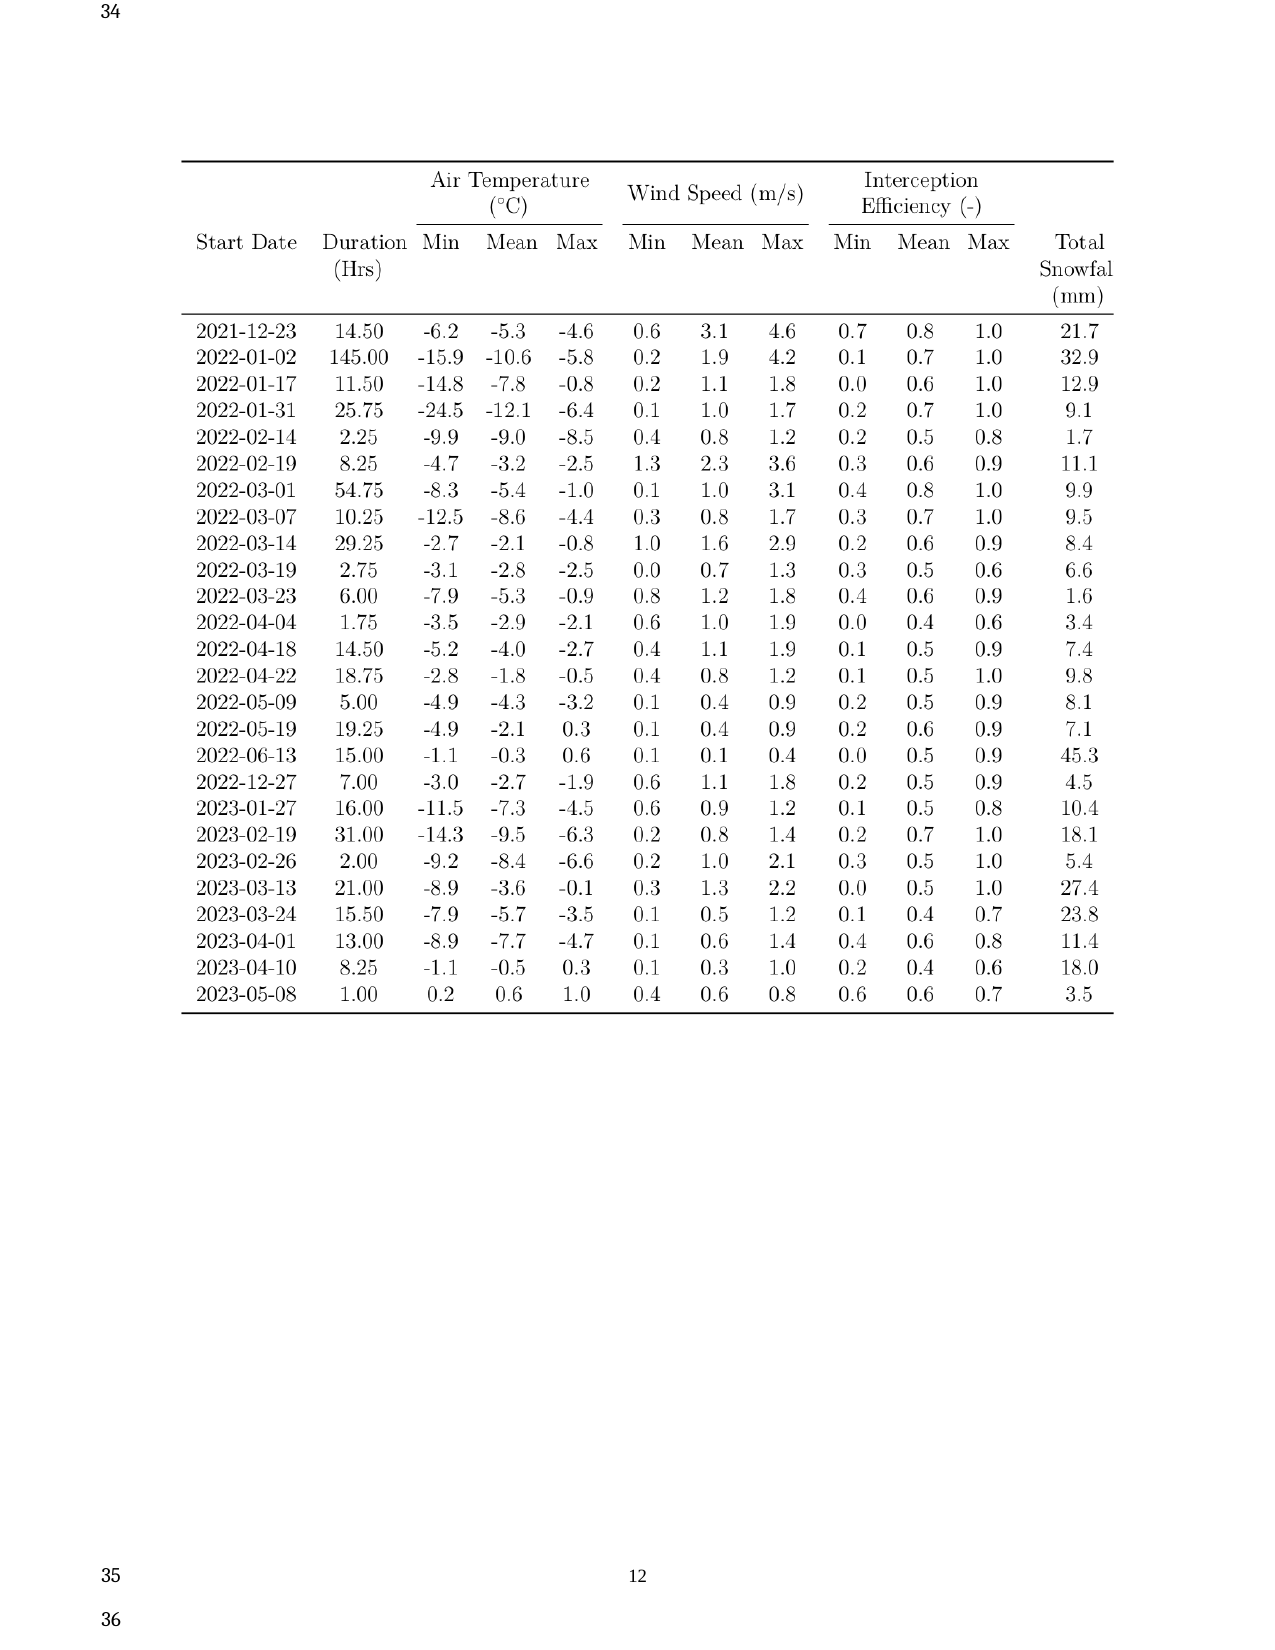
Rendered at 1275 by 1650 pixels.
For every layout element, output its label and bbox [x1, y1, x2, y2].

picture [168, 150, 1114, 1024]
table_header [139, 150, 1114, 1044]
